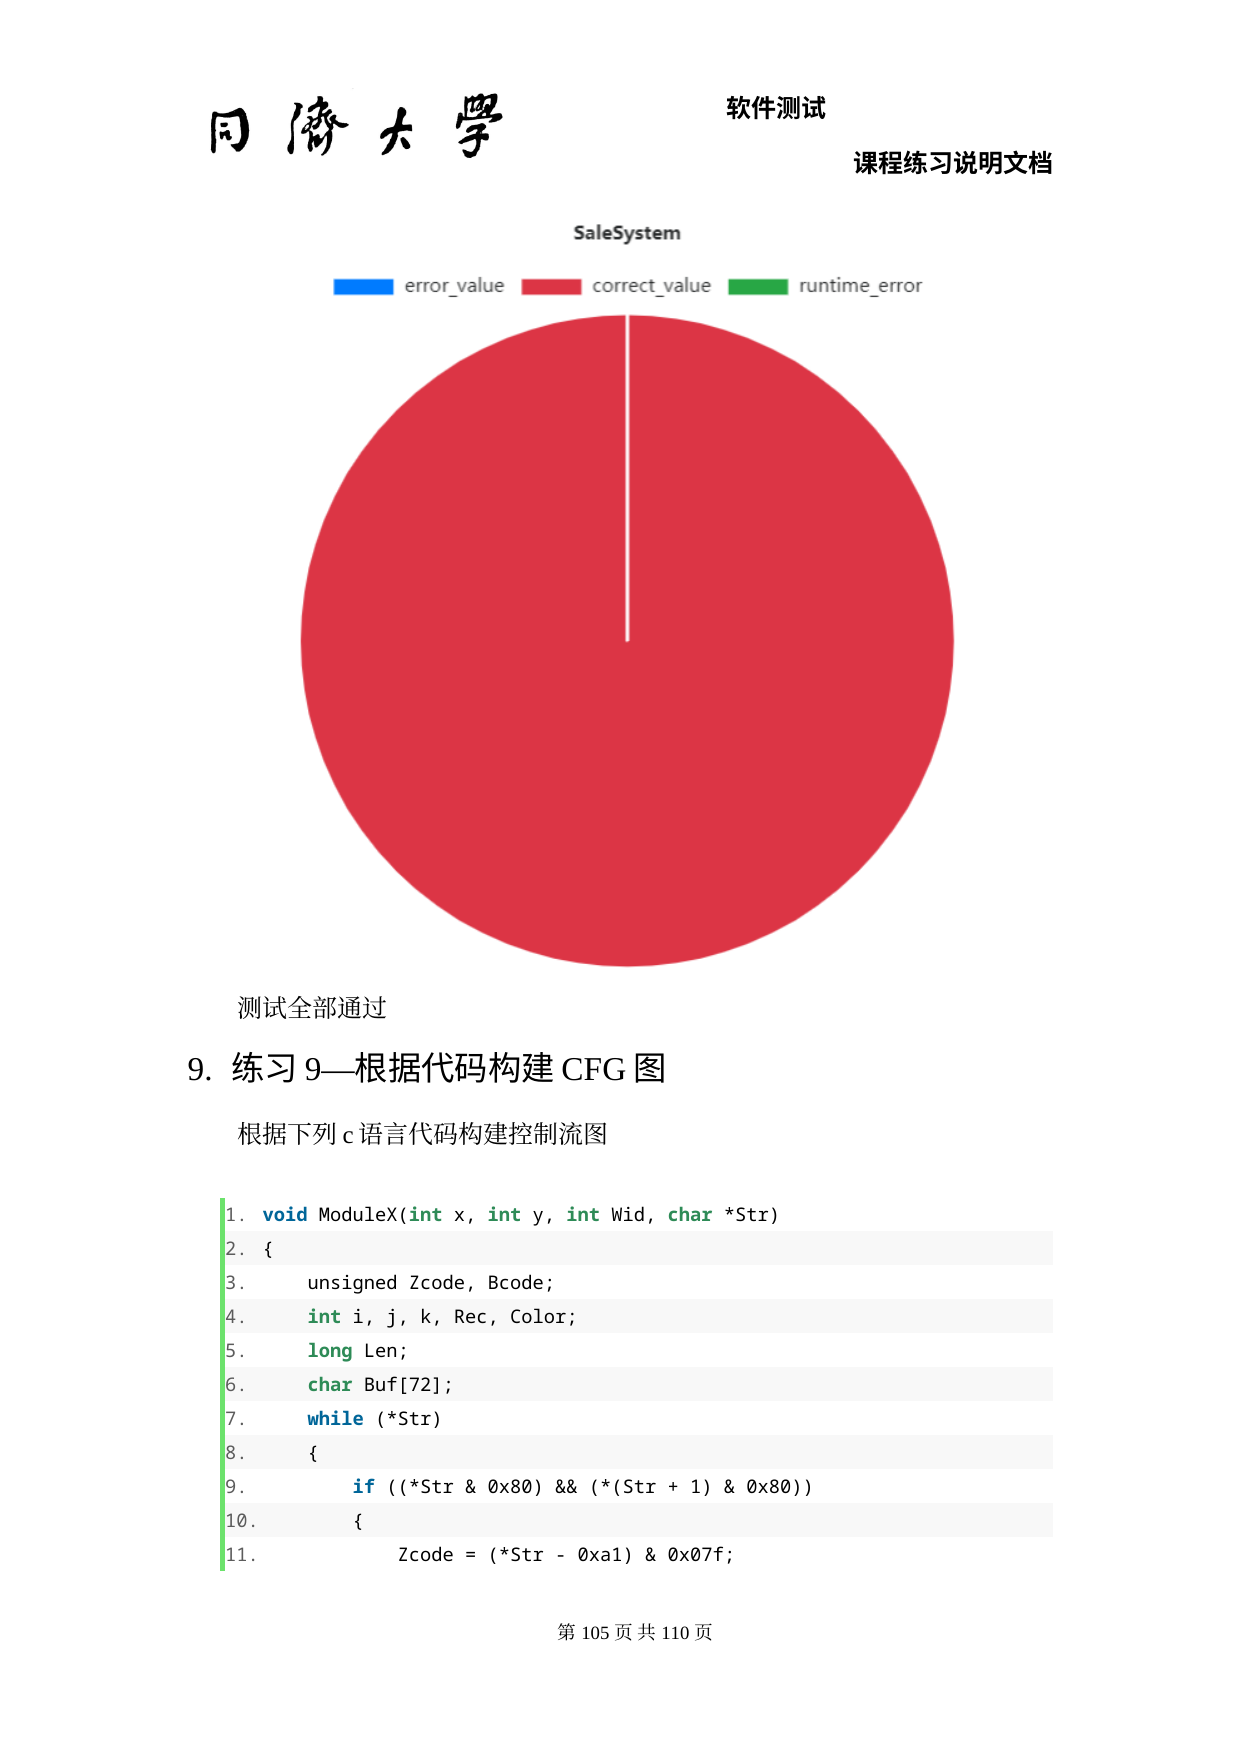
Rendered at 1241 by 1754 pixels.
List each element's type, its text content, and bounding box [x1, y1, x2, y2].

list void ModuleX(int x, int y, int Wid, char *Str) [220, 1197, 1053, 1231]
list if ((*Str & 0x80) && (*(Str + 1) & 0x80)) [225, 1469, 1053, 1503]
list { [225, 1435, 1053, 1469]
subtitle 练习9—根据代码构建CFG图 [187, 1042, 1053, 1090]
list unsigned Zcode, Bcode; [225, 1265, 1053, 1299]
list while (*Str) [225, 1401, 1053, 1435]
list int i, j, k, Rec, Color; [225, 1299, 1053, 1333]
picture [237, 202, 1042, 974]
text 根据下列c语言代码构建控制流图 [187, 1114, 1053, 1150]
text 测试全部通过 [187, 988, 1053, 1024]
list { [225, 1231, 1053, 1265]
list { [225, 1503, 1053, 1537]
picture [188, 86, 520, 165]
list char Buf[72]; [225, 1367, 1053, 1401]
list long Len; [225, 1333, 1053, 1367]
list Zcode = (*Str - 0xa1) & 0x07f; [225, 1537, 1053, 1571]
